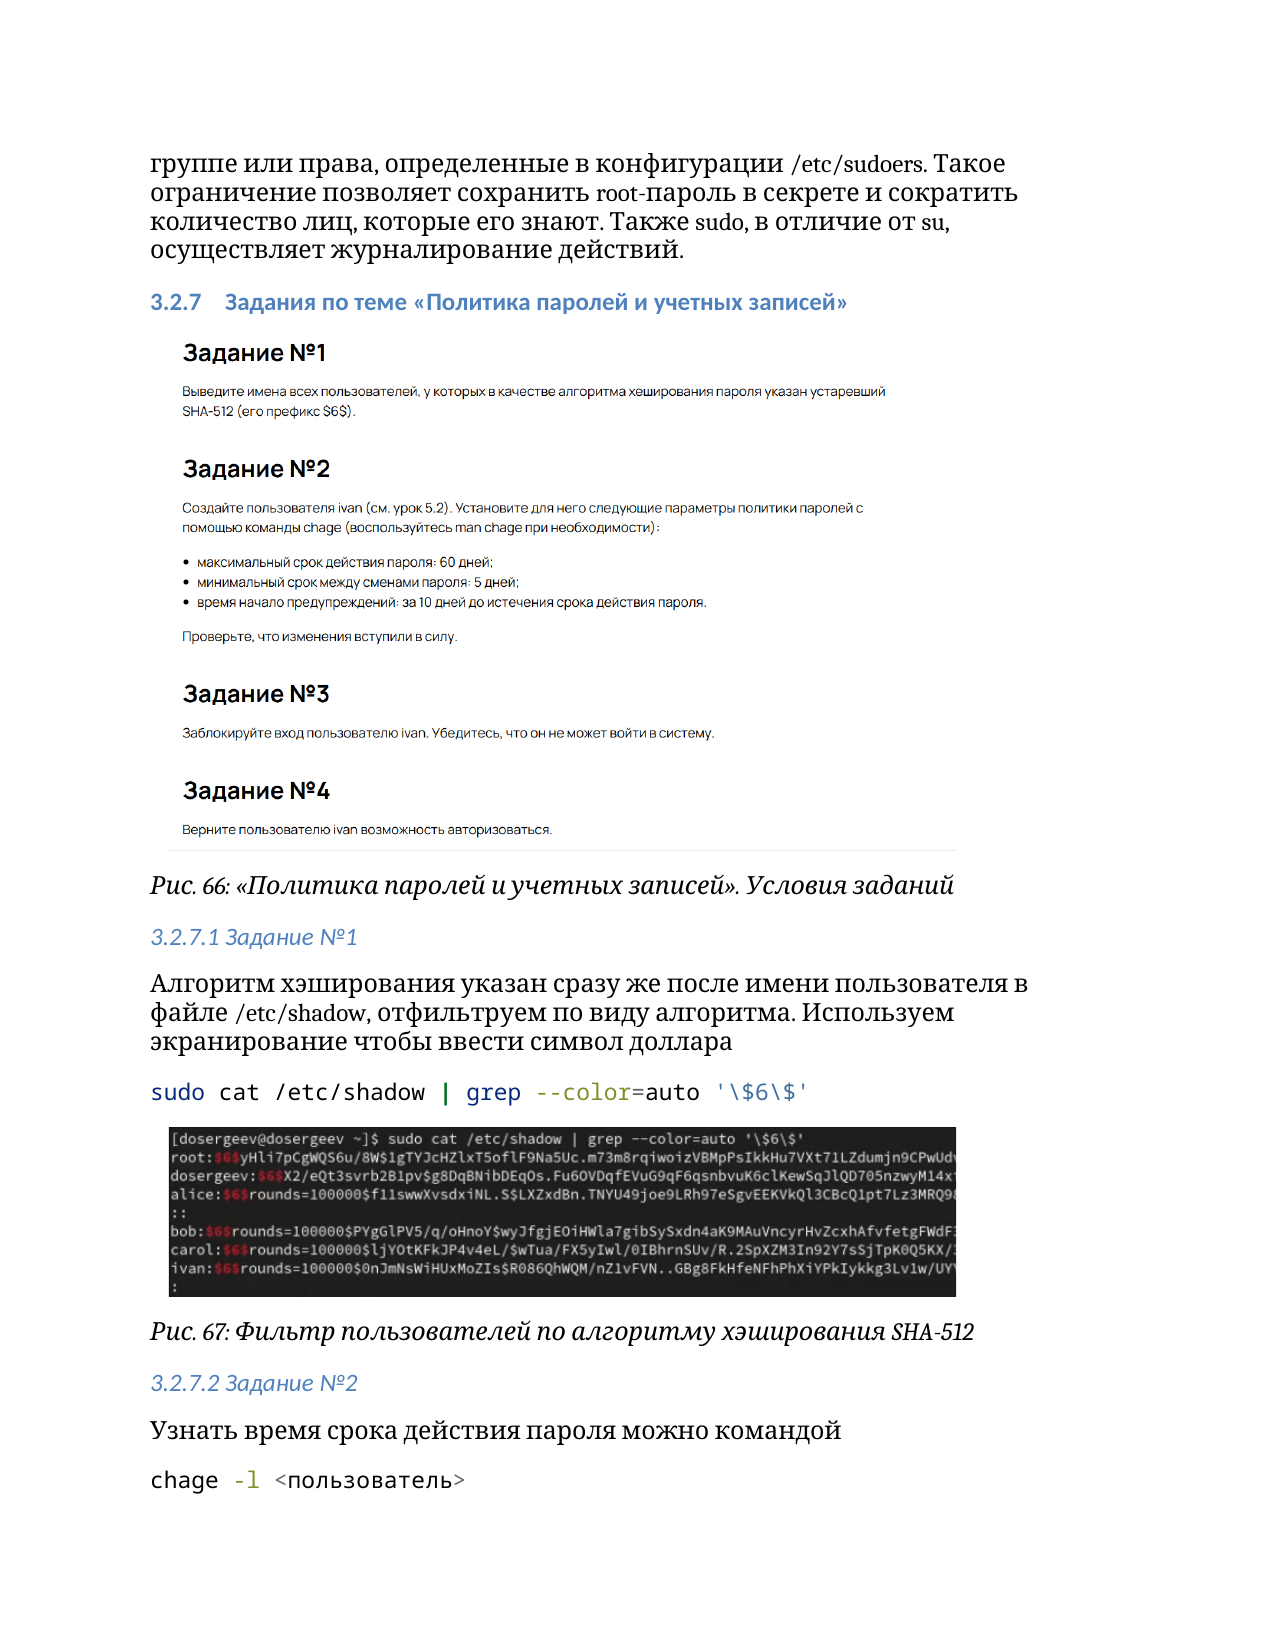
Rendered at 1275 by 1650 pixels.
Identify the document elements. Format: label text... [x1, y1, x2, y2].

text Рис. 67: Фильтр пользователей по алгоритму хэширования SHA-512 [150, 1318, 1125, 1347]
picture [168, 316, 957, 851]
subtitle 3.2.7 Задания по теме «Политика паролей и учетных записей» [150, 286, 1125, 316]
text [150, 150, 1125, 265]
picture [168, 1127, 957, 1297]
text Алгоритм хэширования указан сразу же после имени пользователя в файле /etc/shadow, отфильтруем по виду алгоритма. Используем экранирование чтобы ввести символ доллара [150, 970, 1125, 1057]
text sudo cat /etc/shadow | grep --color=auto '\$6\$' [150, 1075, 1125, 1107]
text Узнать время срока действия пароля можно командой [150, 1417, 1125, 1446]
text Рис. 66: «Политика паролей и учетных записей». Условия заданий [150, 872, 1125, 900]
text chage -l <пользователь> [150, 1464, 1125, 1496]
subtitle 3.2.7.1 Задание №1 [150, 921, 1125, 952]
subtitle 3.2.7.2 Задание №2 [150, 1367, 1125, 1398]
